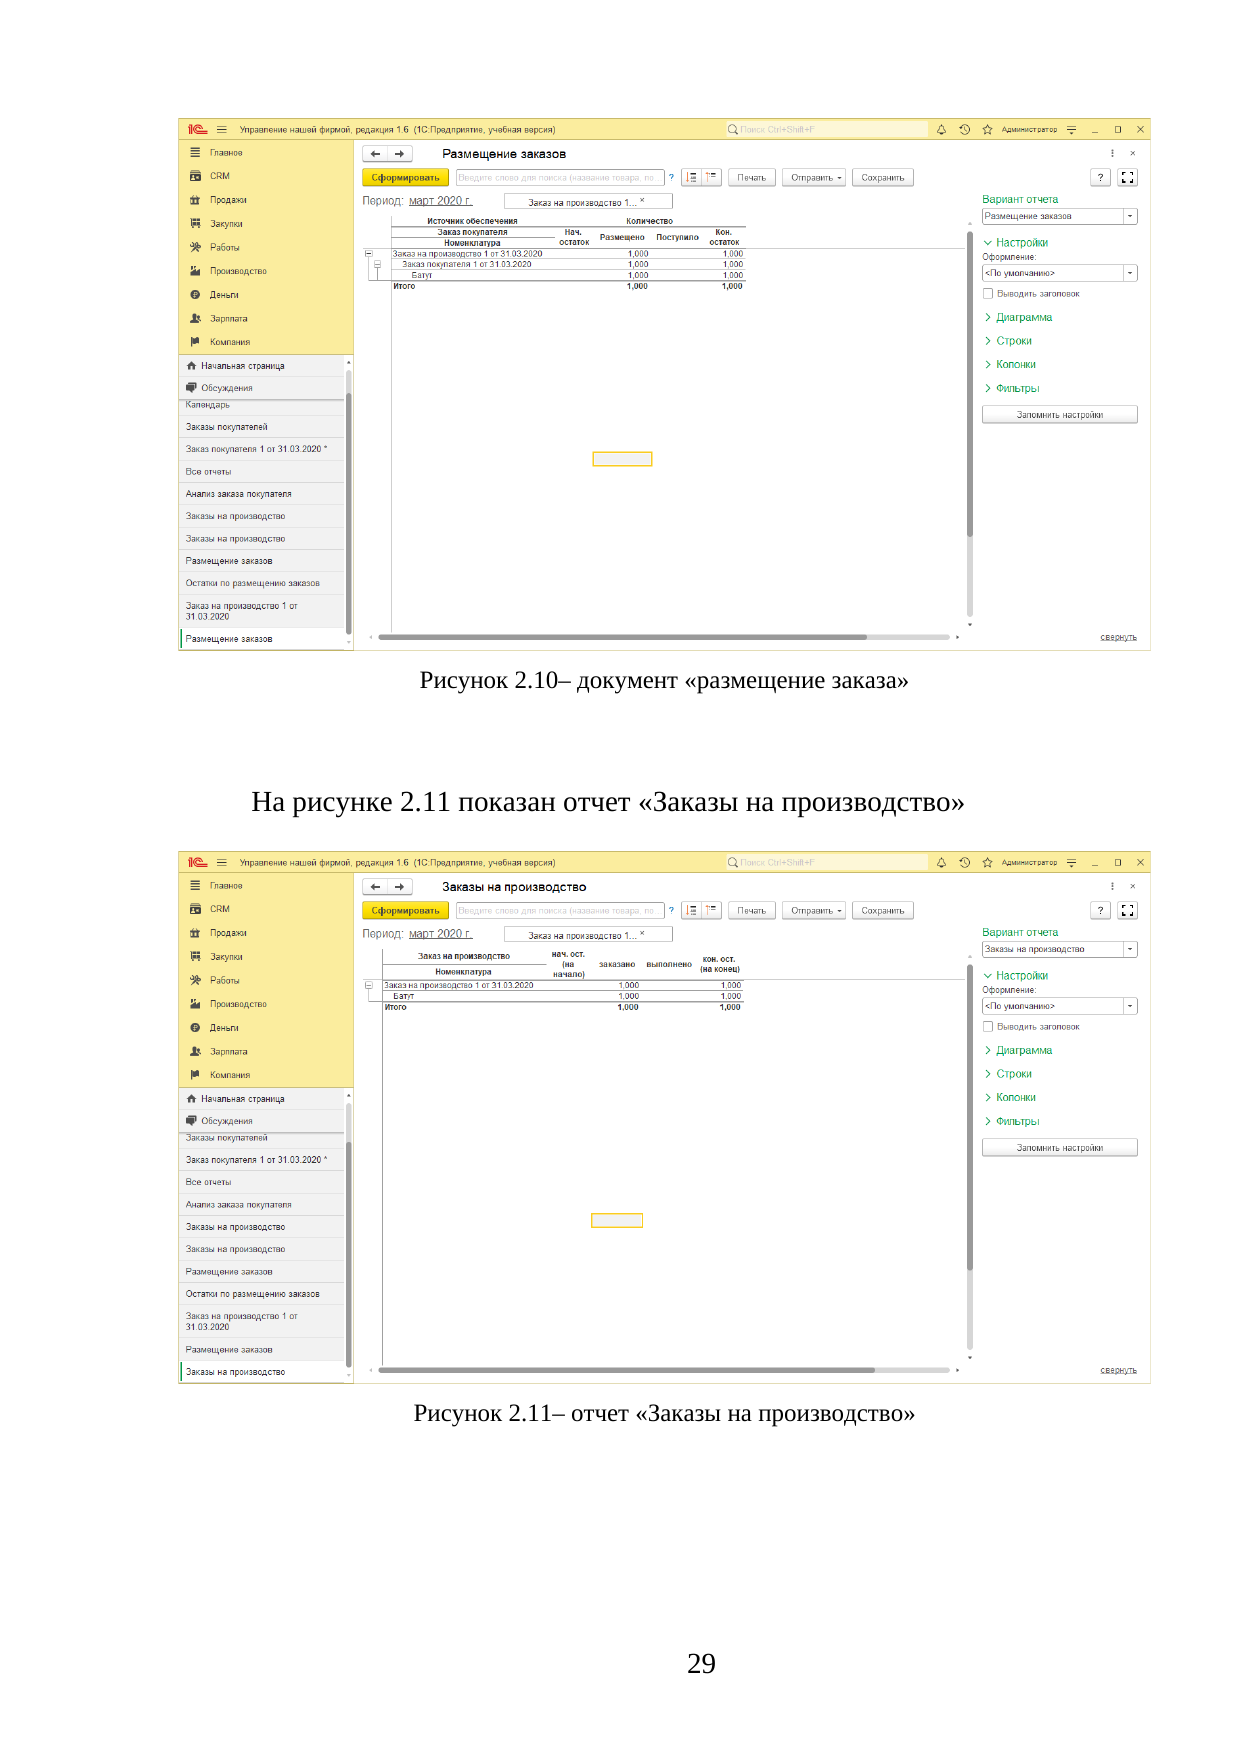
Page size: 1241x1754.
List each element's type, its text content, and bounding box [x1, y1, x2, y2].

text На рисунке 2.11 показан отчет «Заказы на производство» [177, 784, 1152, 818]
picture [178, 851, 1151, 1384]
picture [178, 118, 1151, 651]
